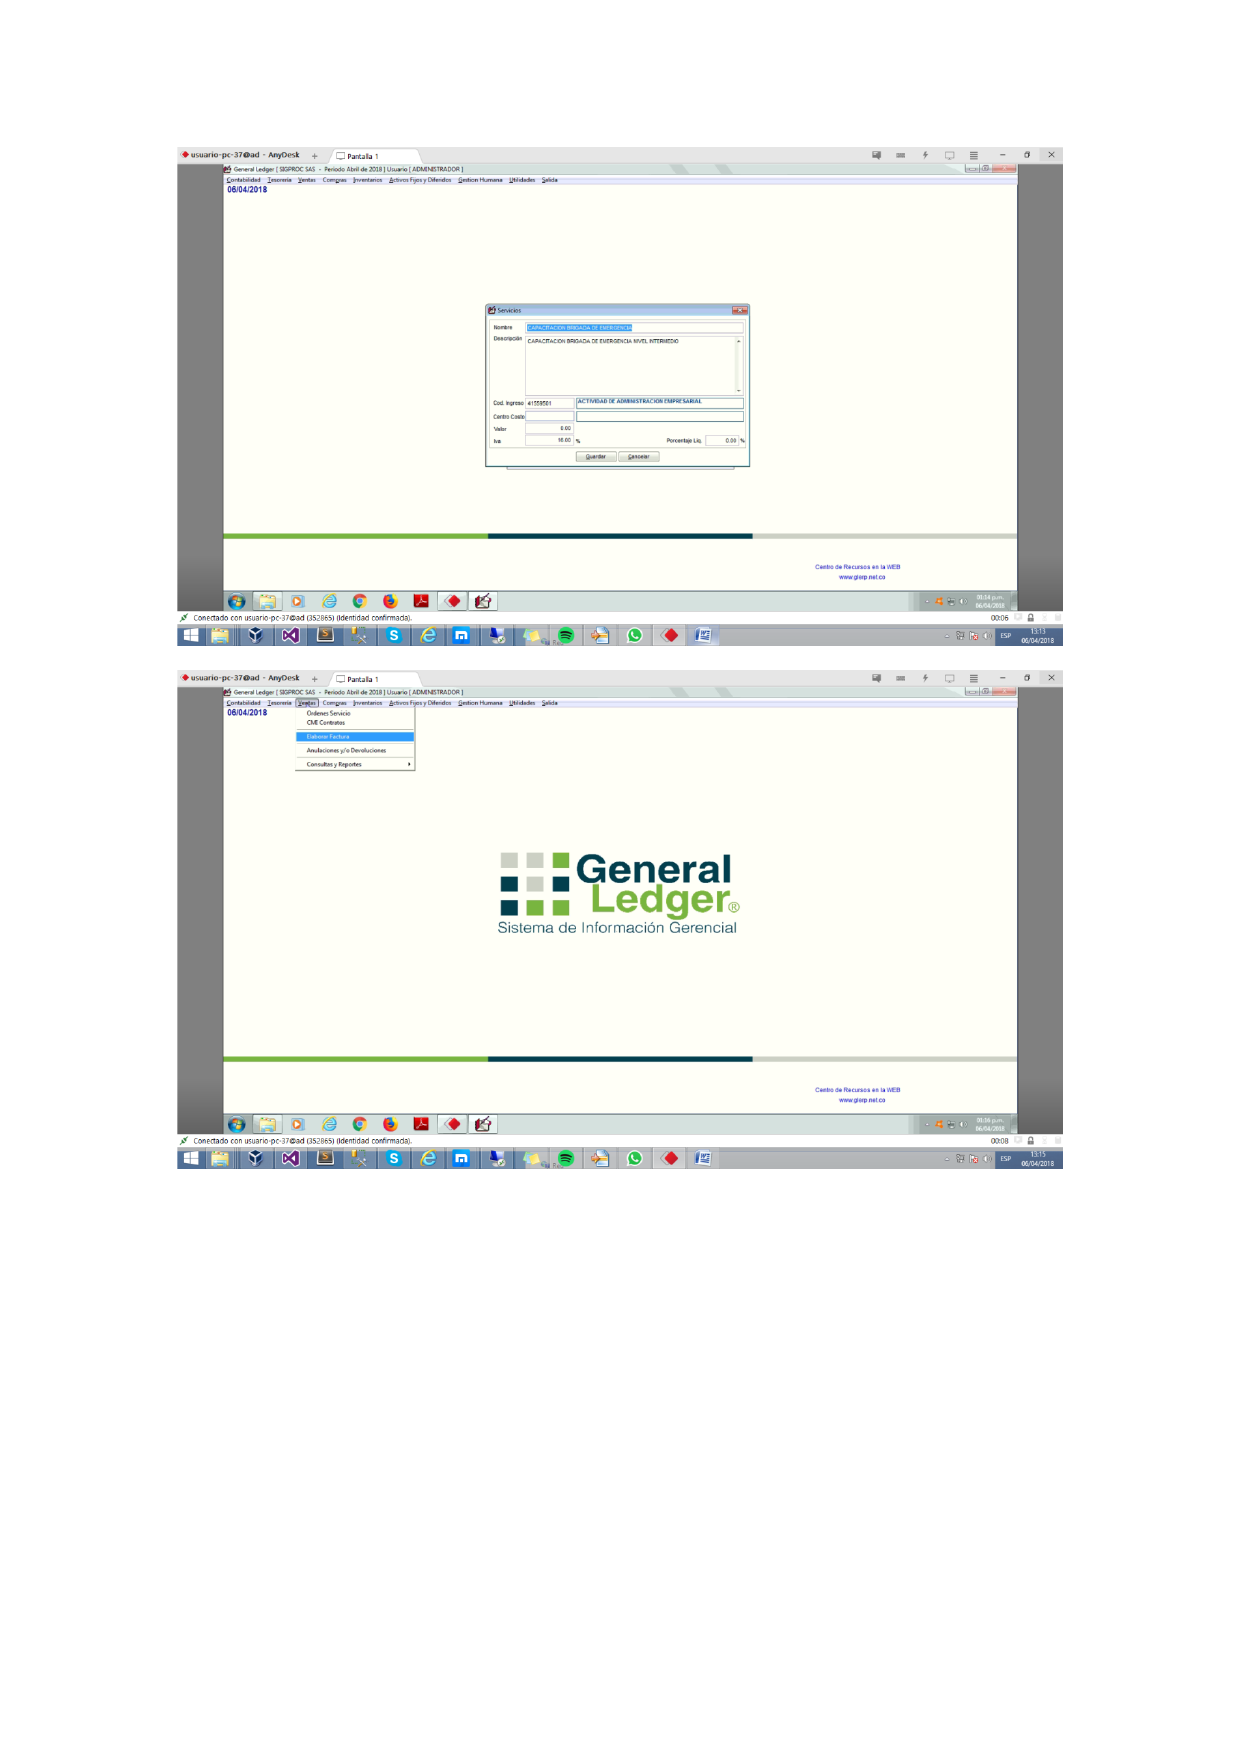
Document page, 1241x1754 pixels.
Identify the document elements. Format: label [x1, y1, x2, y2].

picture [177, 147, 1063, 646]
picture [177, 670, 1063, 1169]
